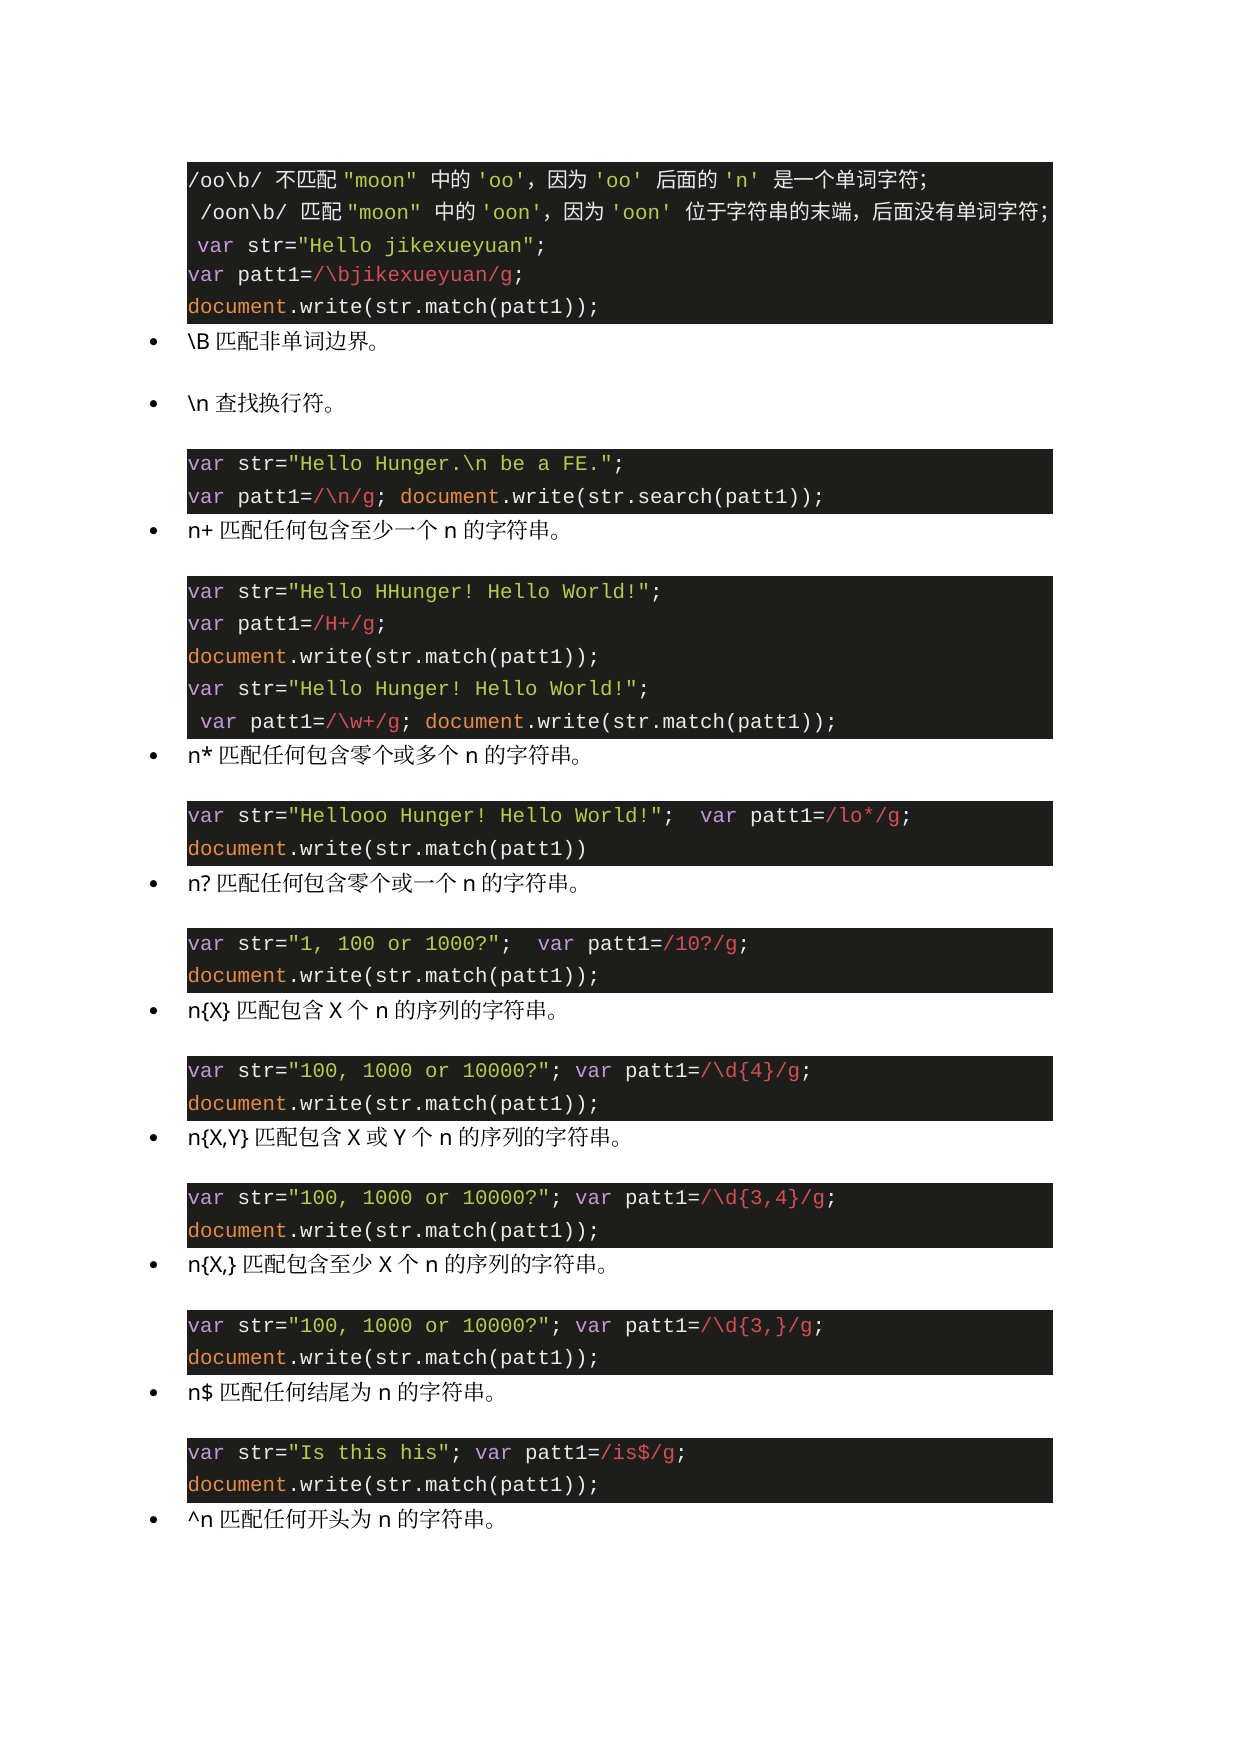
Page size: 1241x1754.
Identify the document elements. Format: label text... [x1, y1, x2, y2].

text var str="1, 100 or 1000?"; var patt1=/10?/g; document.write(str.match(patt1)); [187, 928, 1053, 993]
text var patt1=/\n/g; document.write(str.search(patt1)); [187, 482, 1053, 514]
text var str="100, 1000 or 10000?"; var patt1=/\d{3,4}/g; document.write(str.match(patt1)); [187, 1183, 1053, 1248]
text var str="Hello HHunger! Hello World!"; [187, 576, 1053, 609]
text var str="100, 1000 or 10000?"; var patt1=/\d{4}/g; document.write(str.match(patt1)); [187, 1056, 1053, 1121]
list ^n 匹配任何开头为 n 的字符串。 [150, 1503, 1053, 1535]
list \B 匹配非单词边界。 [150, 324, 1053, 357]
list \n 查找换行符。 [150, 387, 1053, 419]
text var str="100, 1000 or 10000?"; var patt1=/\d{3,}/g; document.write(str.match(patt1)); [187, 1310, 1053, 1375]
list n* 匹配任何包含零个或多个 n 的字符串。 [150, 739, 1053, 771]
text /oon\b/ 匹配 "moon" 中的 'oon'，因为 'oon' 位于字符串的末端，后面没有单词字符； var str="Hello jikexueyuan"; [187, 194, 1053, 259]
text document.write(str.match(patt1)); [187, 292, 1053, 324]
text var str="Hello Hunger.\n be a FE."; [187, 449, 1053, 482]
list n{X,} 匹配包含至少 X 个 n 的序列的字符串。 [150, 1248, 1053, 1281]
text var patt1=/\w+/g; document.write(str.match(patt1)); [187, 706, 1053, 739]
list n{X,Y} 匹配包含 X 或 Y 个 n 的序列的字符串。 [150, 1121, 1053, 1153]
list n+ 匹配任何包含至少一个 n 的字符串。 [150, 514, 1053, 547]
list n? 匹配任何包含零个或一个 n 的字符串。 [150, 866, 1053, 899]
text var str="Hellooo Hunger! Hello World!"; var patt1=/lo*/g; document.write(str.match(patt1)) [187, 801, 1053, 866]
text var str="Is this his"; var patt1=/is$/g; document.write(str.match(patt1)); [187, 1438, 1053, 1503]
text document.write(str.match(patt1)); [187, 641, 1053, 674]
text var patt1=/H+/g; [187, 609, 1053, 641]
list n{X} 匹配包含 X 个 n 的序列的字符串。 [150, 993, 1053, 1026]
text var patt1=/\bjikexueyuan/g; [187, 259, 1053, 292]
list n$ 匹配任何结尾为 n 的字符串。 [150, 1375, 1053, 1408]
text var str="Hello Hunger! Hello World!"; [187, 674, 1053, 706]
text /oo\b/ 不匹配 "moon" 中的 'oo'，因为 'oo' 后面的 'n' 是一个单词字符； [187, 162, 1053, 194]
